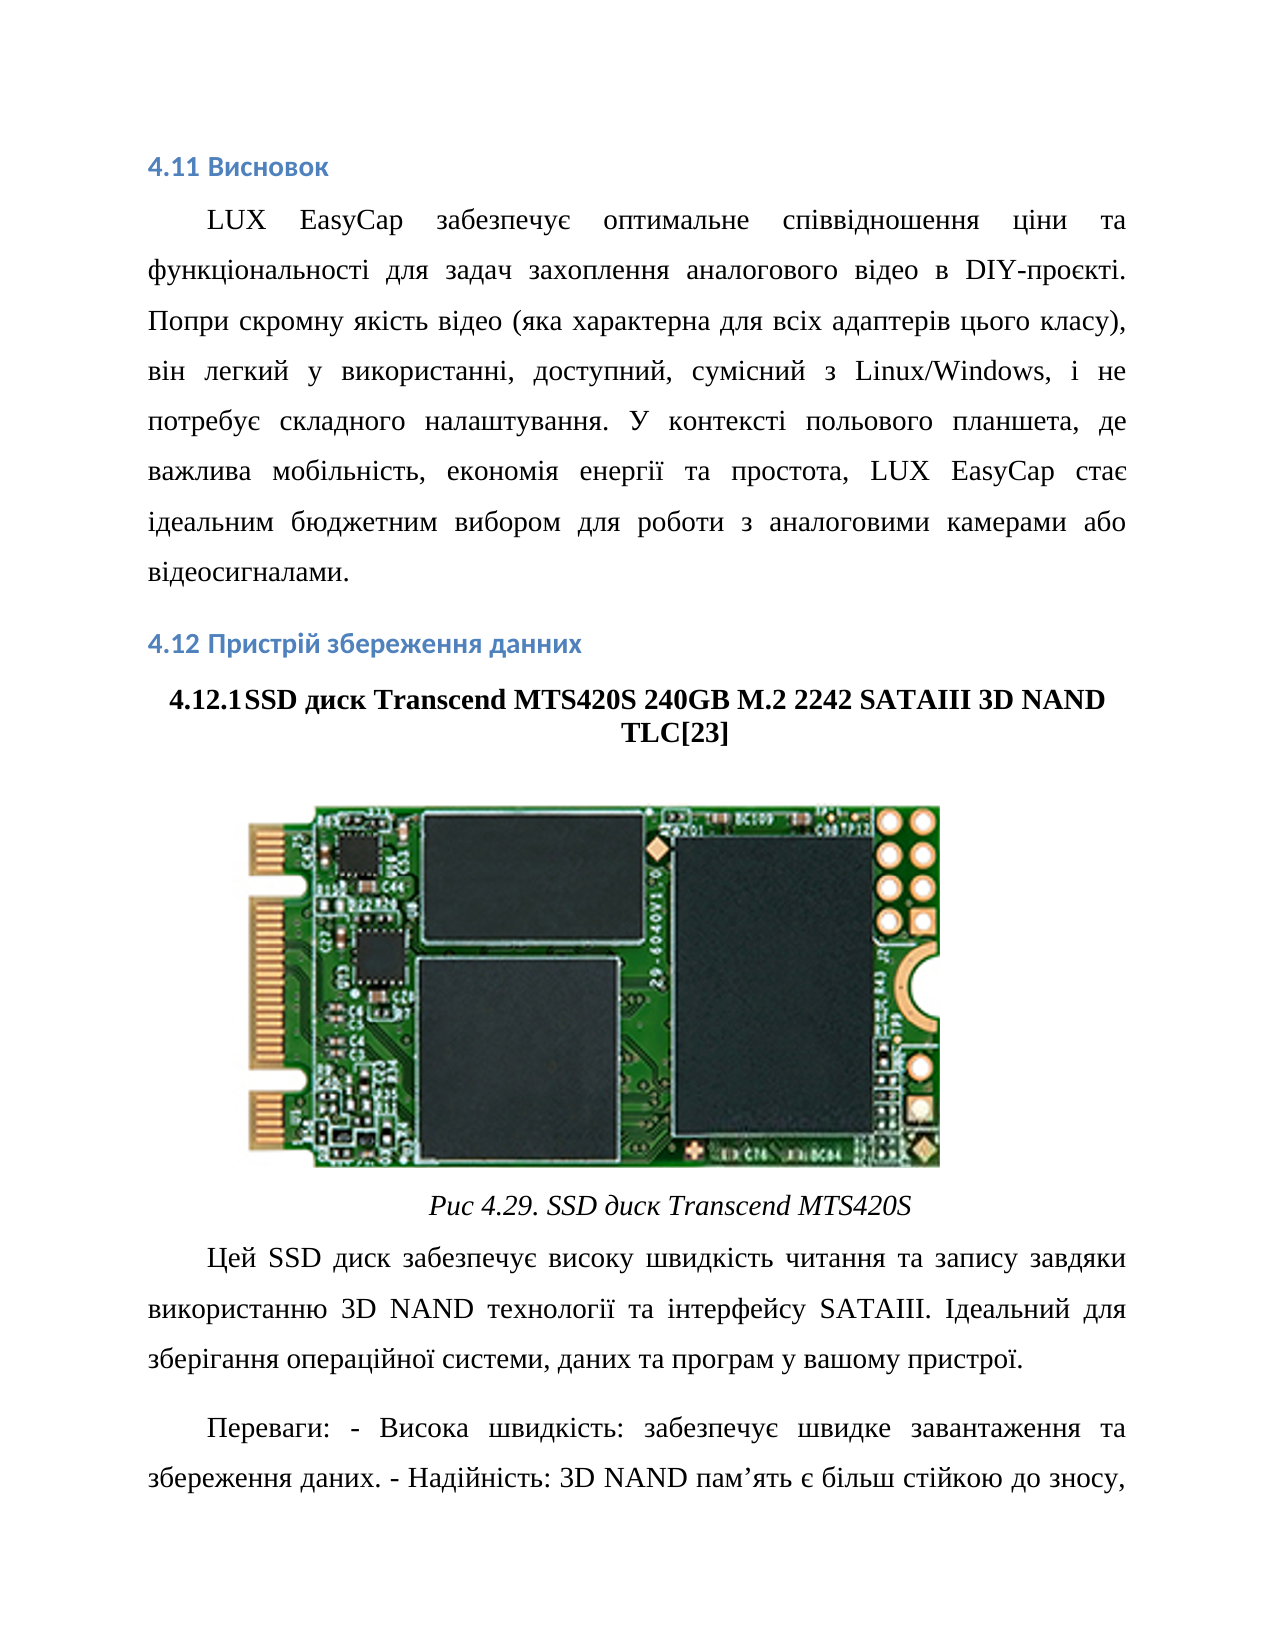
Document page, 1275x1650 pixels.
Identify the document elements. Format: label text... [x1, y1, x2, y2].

subtitle Пристрій збереження данних [148, 625, 1127, 661]
text Цей SSD диск забезпечує високу швидкість читання та запису завдяки використанню 3D NAND технології та інтерфейсу SATAIII. Ідеальний для зберігання операційної системи, даних та програм у вашому пристрої. [148, 1241, 1127, 1375]
subtitle SSD диск Transcend MTS420S 240GB M.2 2242 SATAIII 3D NAND TLC[23] [148, 682, 1127, 749]
subtitle Висновок [148, 148, 1127, 183]
text LUX EasyCap забезпечує оптимальне співвідношення ціни та функціональності для задач захоплення аналогового відео в DIY-проєкті. Попри скромну якість відео (яка характерна для всіх адаптерів цього класу), він легкий у використанні, доступний, сумісний з Linux/Windows, і не потребує складного налаштування. У контексті польового планшета, де важлива мобільність, економія енергії та простота, LUX EasyCap стає ідеальним бюджетним вибором для роботи з аналоговими камерами або відеосигналами. [148, 202, 1127, 588]
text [148, 1410, 1127, 1494]
picture [231, 803, 940, 1168]
text Рис 4.29. SSD диск Transcend MTS420S [148, 1188, 1127, 1222]
